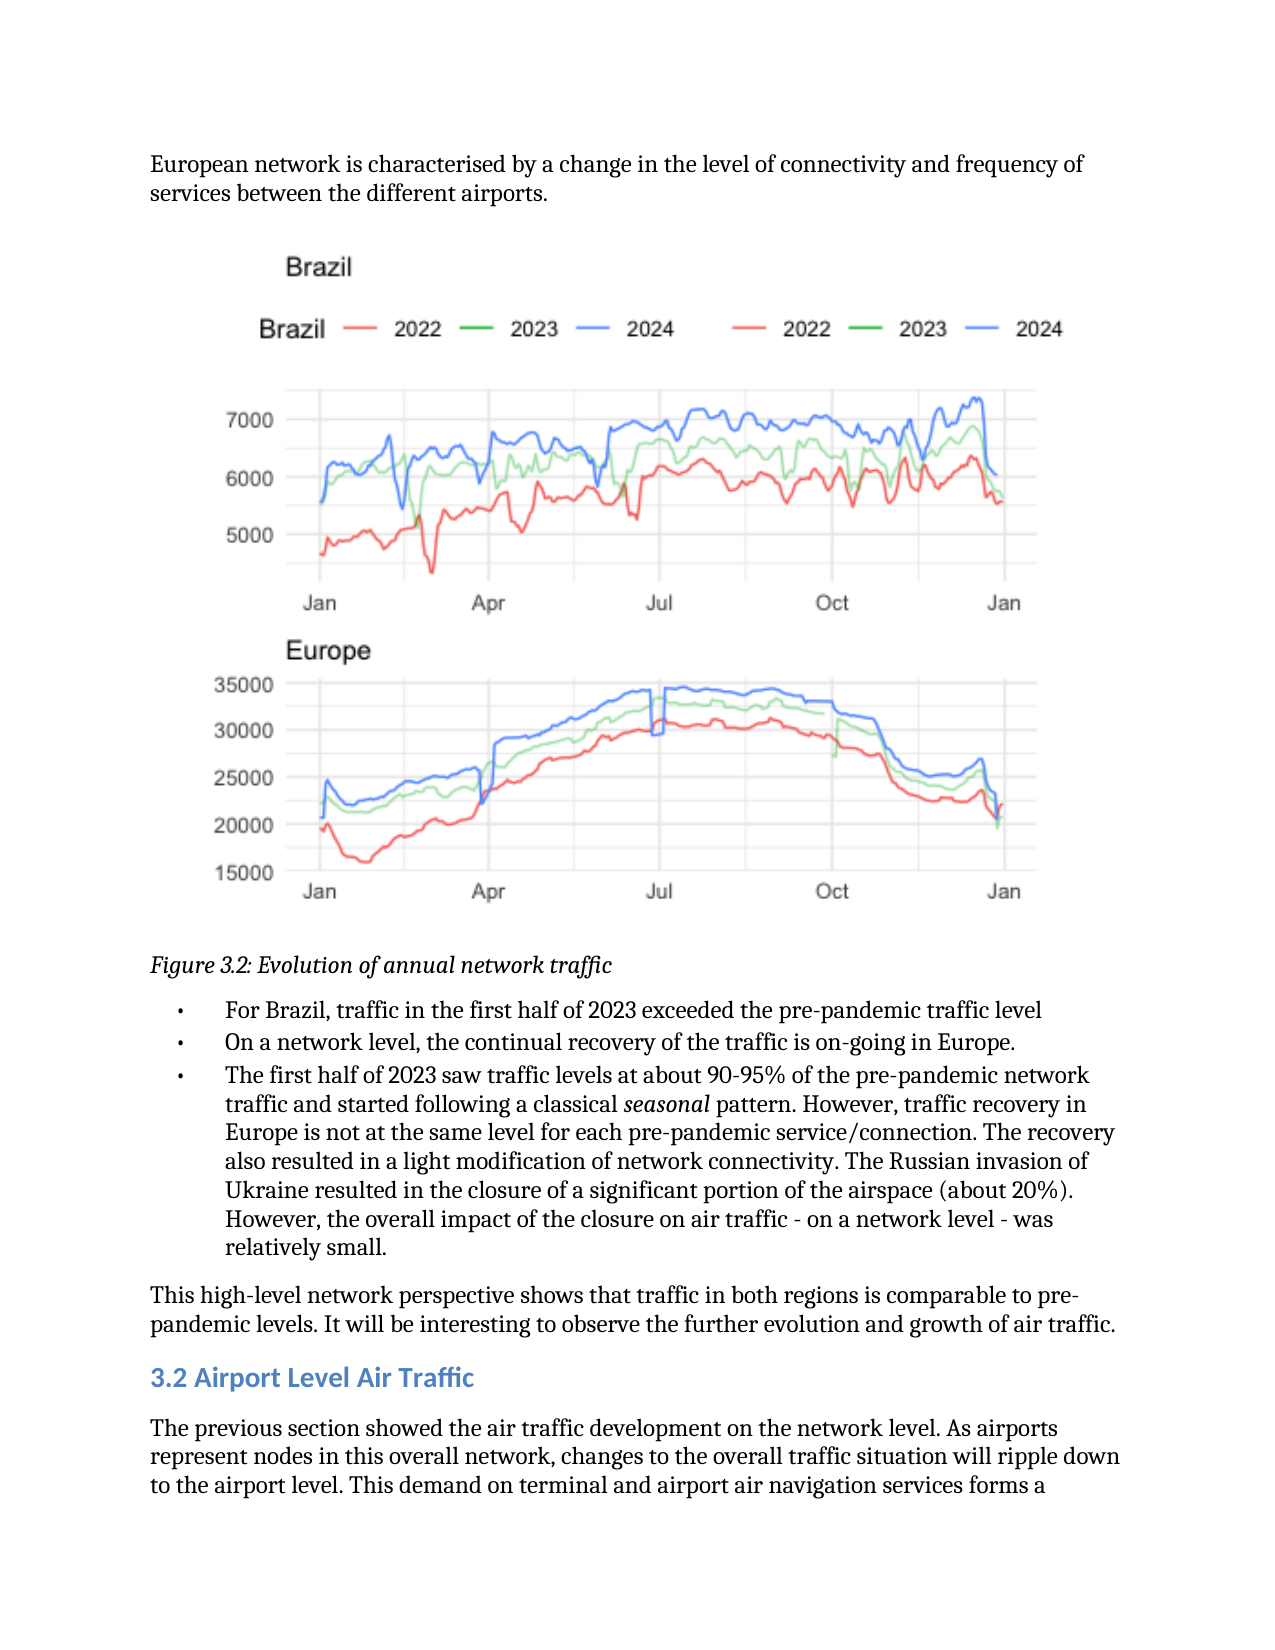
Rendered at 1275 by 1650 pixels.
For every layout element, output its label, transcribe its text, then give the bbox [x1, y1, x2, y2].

picture [188, 230, 1064, 930]
text This high-level network perspective shows that traffic in both regions is comparable to pre-pandemic levels. It will be interesting to observe the further evolution and growth of air traffic. [150, 1281, 1125, 1338]
list The first half of 2023 saw traffic levels at about 90-95% of the pre-pandemic network traffic and started following a classical seasonal pattern. However, traffic recovery in Europe is not at the same level for each pre-pandemic service/connection. The recovery also resulted in a light modification of network connectivity. The Russian invasion of Ukraine resulted in the closure of a significant portion of the airspace (about 20%). However, the overall impact of the closure on air traffic - on a network level - was relatively small. [175, 1061, 1125, 1262]
list On a network level, the continual recovery of the traffic is on-going in Europe. [175, 1028, 1125, 1057]
subtitle 3.2 Airport Level Air Traffic [150, 1359, 1125, 1395]
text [150, 150, 1125, 207]
list For Brazil, traffic in the first half of 2023 exceeded the pre-pandemic traffic level [175, 996, 1125, 1024]
table_header Figure 3.2: Evolution of annual network traffic [139, 226, 1114, 992]
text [150, 1413, 1125, 1500]
